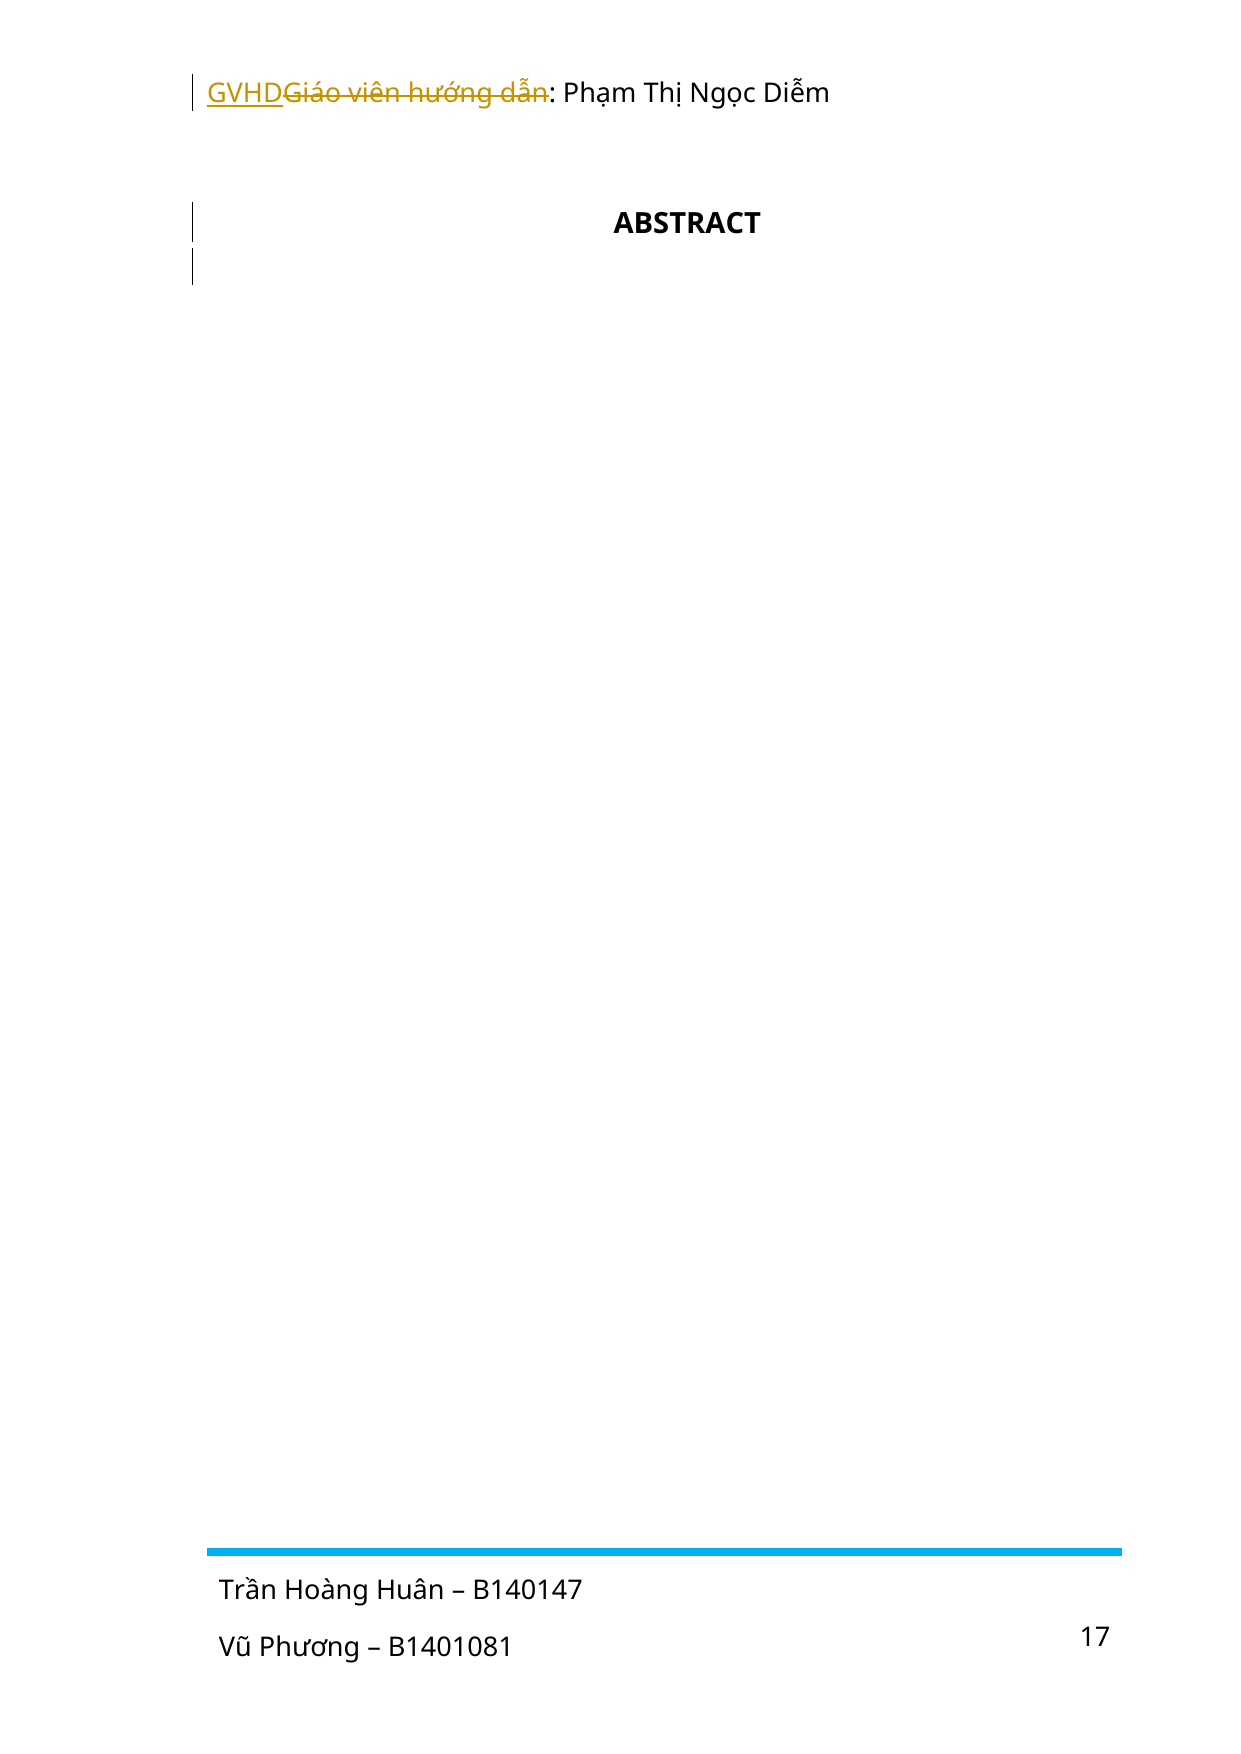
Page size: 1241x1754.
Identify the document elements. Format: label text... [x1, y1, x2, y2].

subtitle ABSTRACT [252, 202, 1122, 242]
